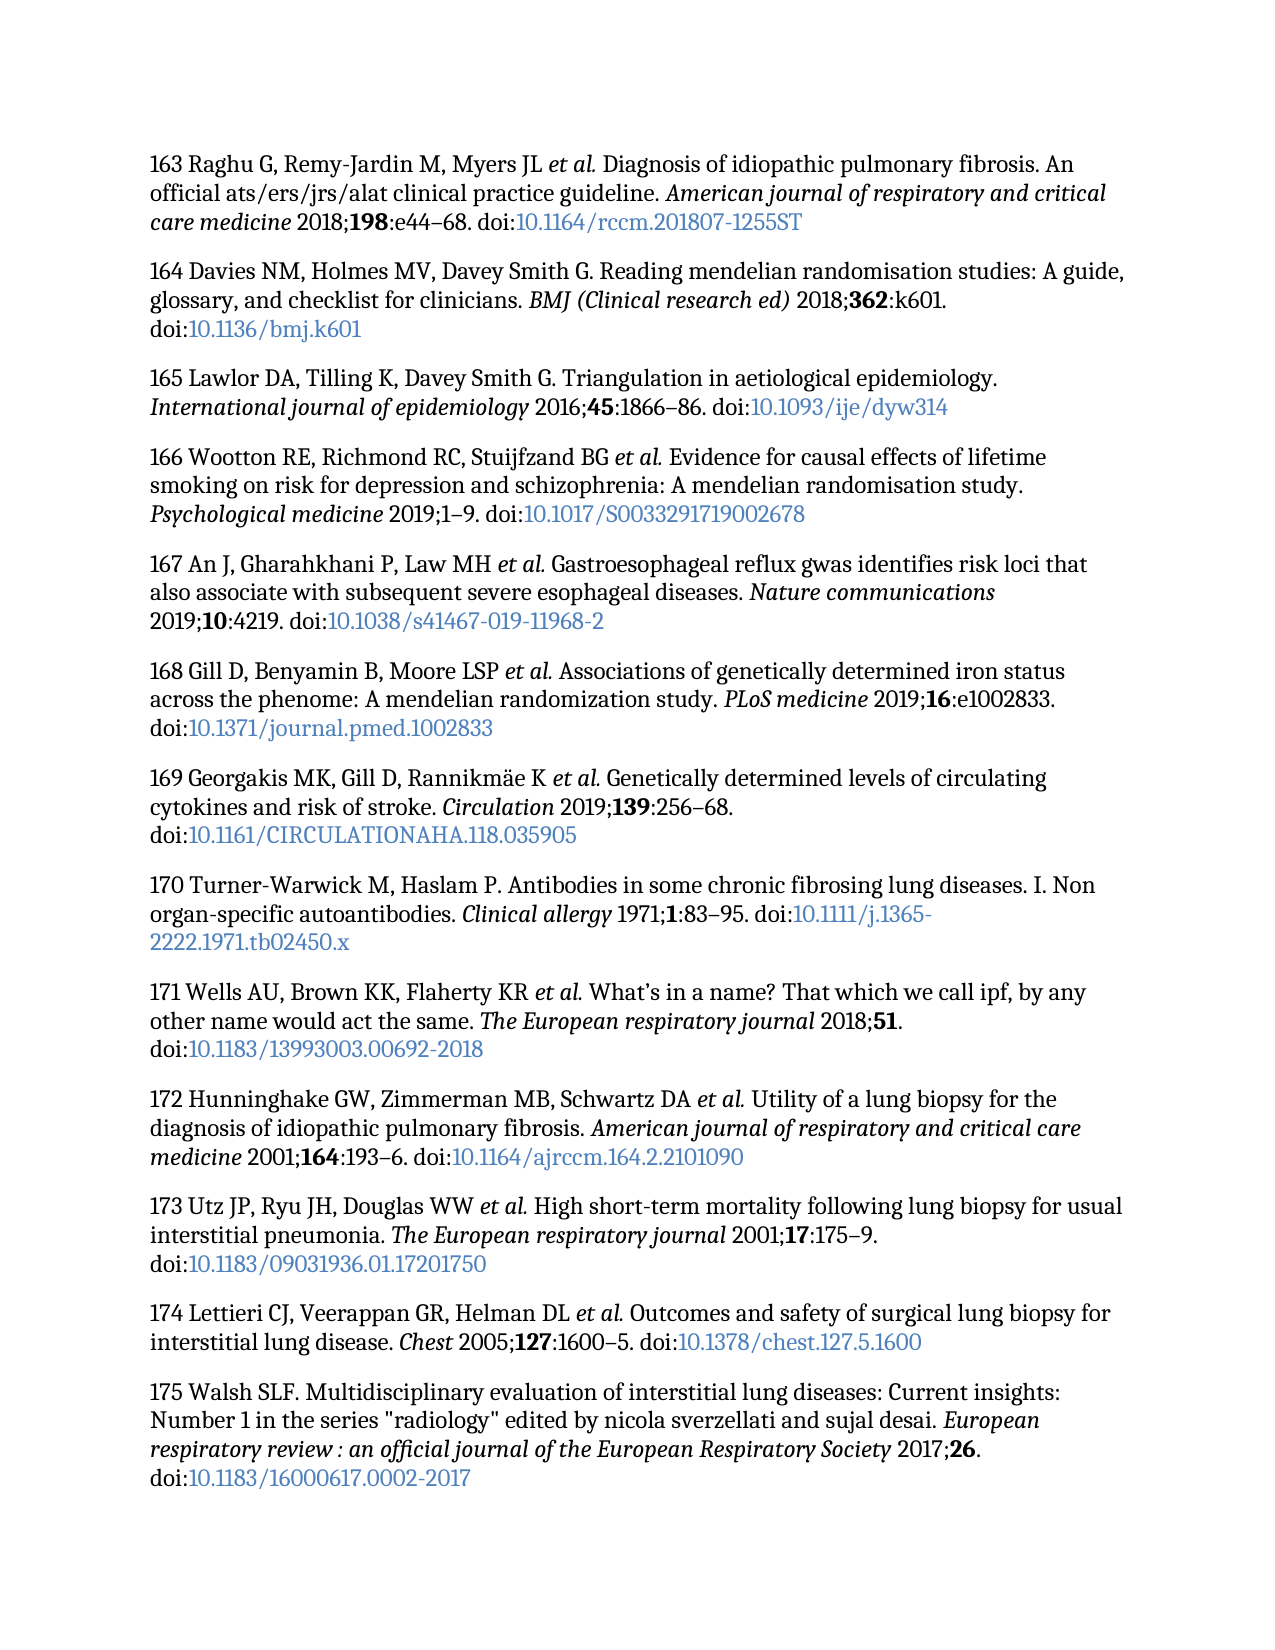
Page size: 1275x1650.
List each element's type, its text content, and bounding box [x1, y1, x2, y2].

text 169 Georgakis MK, Gill D, Rannikmäe K et al. Genetically determined levels of circulating cytokines and risk of stroke. Circulation 2019;139:256–68. doi:10.1161/CIRCULATIONAHA.118.035905 [150, 764, 1125, 850]
text 175 Walsh SLF. Multidisciplinary evaluation of interstitial lung diseases: Current insights: Number 1 in the series "radiology" edited by nicola sverzellati and sujal desai. European respiratory review : an official journal of the European Respiratory Society 2017;26. doi:10.1183/16000617.0002-2017 [150, 1377, 1125, 1492]
text 173 Utz JP, Ryu JH, Douglas WW et al. High short-term mortality following lung biopsy for usual interstitial pneumonia. The European respiratory journal 2001;17:175–9. doi:10.1183/09031936.01.17201750 [150, 1192, 1125, 1278]
text 171 Wells AU, Brown KK, Flaherty KR et al. What’s in a name? That which we call ipf, by any other name would act the same. The European respiratory journal 2018;51. doi:10.1183/13993003.00692-2018 [150, 978, 1125, 1064]
text 163 Raghu G, Remy-Jardin M, Myers JL et al. Diagnosis of idiopathic pulmonary fibrosis. An official ats/ers/jrs/alat clinical practice guideline. American journal of respiratory and critical care medicine 2018;198:e44–68. doi:10.1164/rccm.201807-1255ST [150, 150, 1125, 236]
text 172 Hunninghake GW, Zimmerman MB, Schwartz DA et al. Utility of a lung biopsy for the diagnosis of idiopathic pulmonary fibrosis. American journal of respiratory and critical care medicine 2001;164:193–6. doi:10.1164/ajrccm.164.2.2101090 [150, 1085, 1125, 1171]
text 165 Lawlor DA, Tilling K, Davey Smith G. Triangulation in aetiological epidemiology. International journal of epidemiology 2016;45:1866–86. doi:10.1093/ije/dyw314 [150, 364, 1125, 422]
text 174 Lettieri CJ, Veerappan GR, Helman DL et al. Outcomes and safety of surgical lung biopsy for interstitial lung disease. Chest 2005;127:1600–5. doi:10.1378/chest.127.5.1600 [150, 1299, 1125, 1357]
text 168 Gill D, Benyamin B, Moore LSP et al. Associations of genetically determined iron status across the phenome: A mendelian randomization study. PLoS medicine 2019;16:e1002833. doi:10.1371/journal.pmed.1002833 [150, 657, 1125, 743]
text 170 Turner-Warwick M, Haslam P. Antibodies in some chronic fibrosing lung diseases. I. Non organ-specific autoantibodies. Clinical allergy 1971;1:83–95. doi:10.1111/j.1365-2222.1971.tb02450.x [150, 871, 1125, 957]
text 164 Davies NM, Holmes MV, Davey Smith G. Reading mendelian randomisation studies: A guide, glossary, and checklist for clinicians. BMJ (Clinical research ed) 2018;362:k601. doi:10.1136/bmj.k601 [150, 257, 1125, 343]
text 167 An J, Gharahkhani P, Law MH et al. Gastroesophageal reflux gwas identifies risk loci that also associate with subsequent severe esophageal diseases. Nature communications 2019;10:4219. doi:10.1038/s41467-019-11968-2 [150, 549, 1125, 636]
text 166 Wootton RE, Richmond RC, Stuijfzand BG et al. Evidence for causal effects of lifetime smoking on risk for depression and schizophrenia: A mendelian randomisation study. Psychological medicine 2019;1–9. doi:10.1017/S0033291719002678 [150, 442, 1125, 529]
